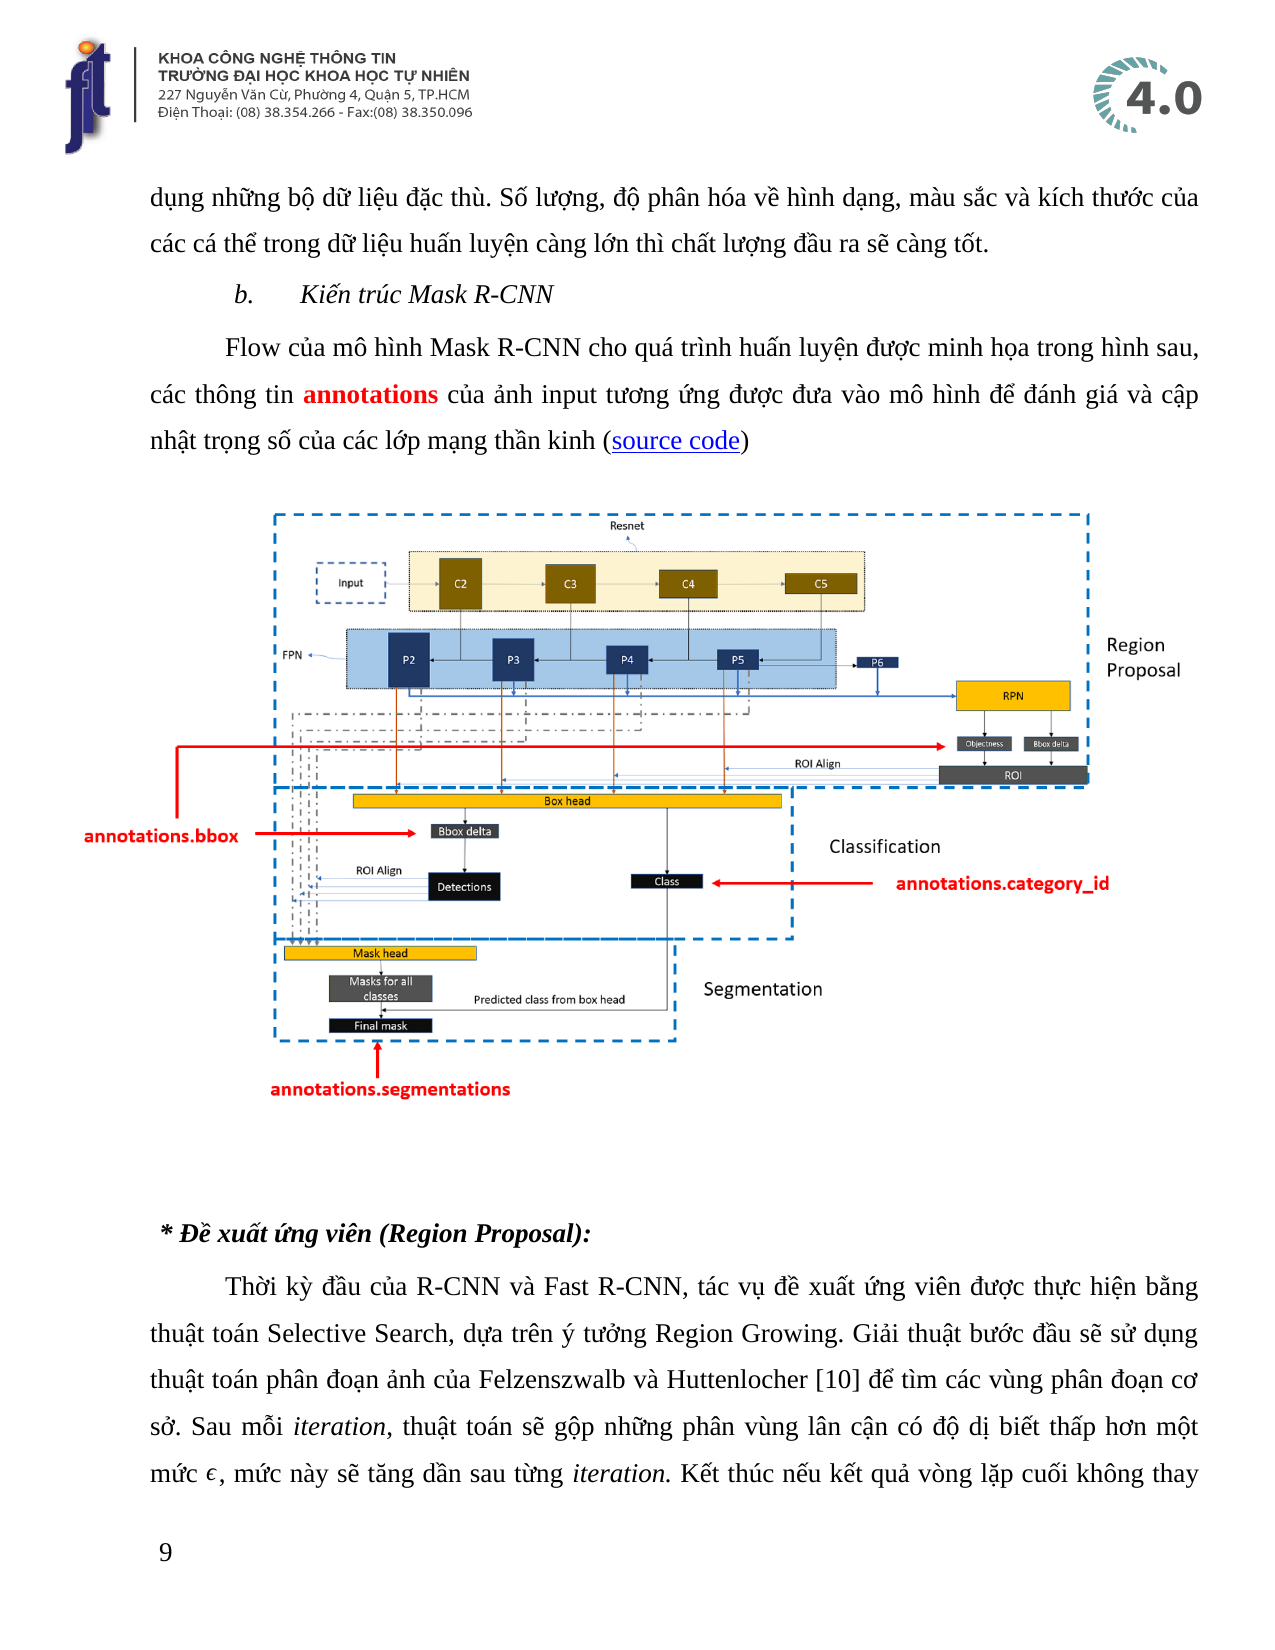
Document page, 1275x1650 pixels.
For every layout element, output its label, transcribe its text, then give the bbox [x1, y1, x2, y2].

text * Đề xuất ứng viên (Region Proposal): [112, 1217, 1200, 1248]
text Flow của mô hình Mask R-CNN cho quá trình huấn luyện được minh họa trong hình sau, các thông tin annotations của ảnh input tương ứng được đưa vào mô hình để đánh giá và cập nhật trọng số của các lớp mạng thần kinh (source code) [150, 331, 1200, 456]
picture [42, 31, 505, 176]
subtitle Kiến trúc Mask R-CNN [187, 278, 1200, 309]
picture [1085, 51, 1208, 136]
picture [75, 494, 1200, 1127]
